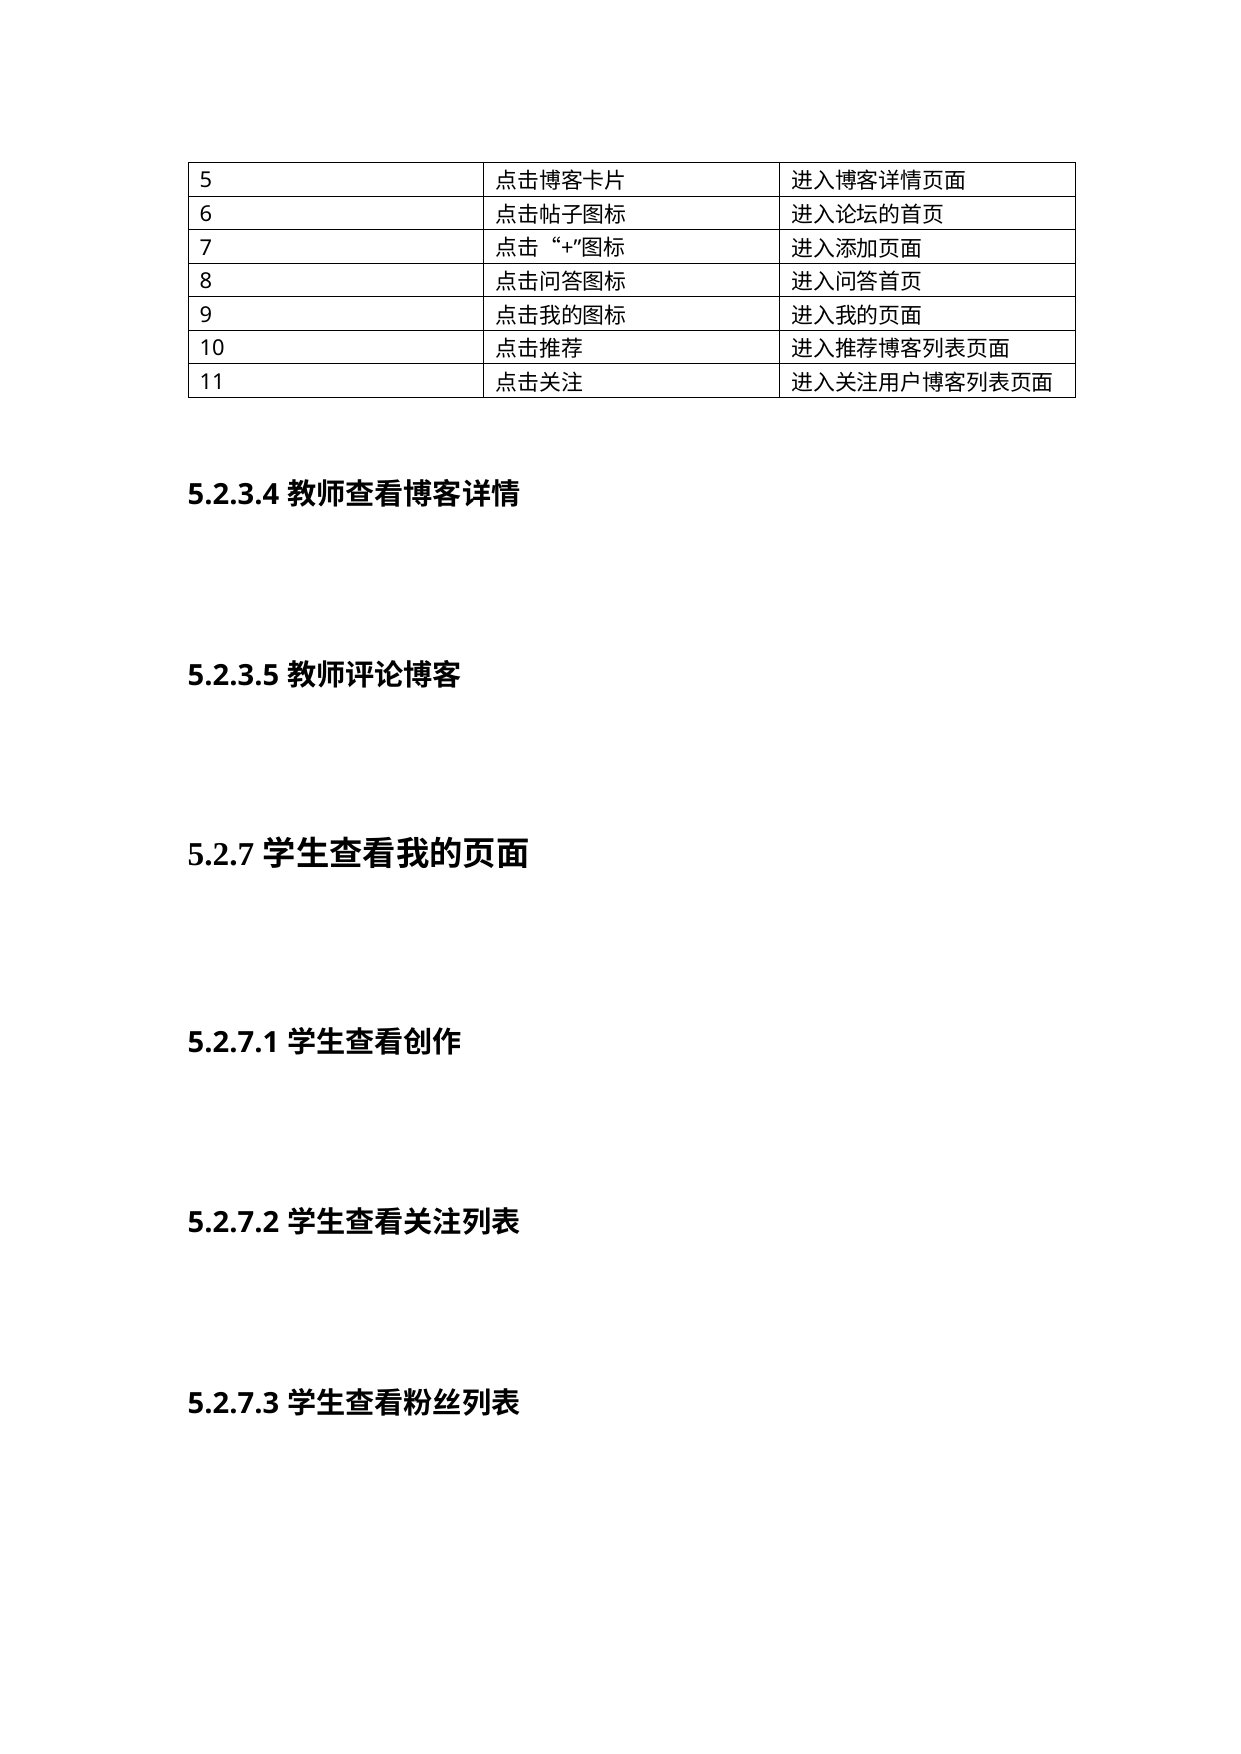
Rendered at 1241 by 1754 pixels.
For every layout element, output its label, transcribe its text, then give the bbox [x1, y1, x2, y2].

table_cell 点击关注 [484, 364, 779, 397]
table_cell 进入问答首页 [780, 264, 1075, 296]
table_cell 进入论坛的首页 [780, 197, 1075, 229]
table_cell 进入我的页面 [780, 297, 1075, 330]
table_cell 点击推荐 [484, 331, 779, 363]
table_cell 7 [189, 230, 483, 263]
table_cell 点击博客卡片 [484, 163, 779, 196]
table_cell 5 [189, 163, 483, 196]
subtitle 5.2.7 学生查看我的页面 [187, 818, 1053, 883]
subtitle 5.2.3.5 教师评论博客 [187, 640, 1053, 705]
table_cell 进入推荐博客列表页面 [780, 331, 1075, 363]
table_cell 10 [189, 331, 483, 363]
table_cell 6 [189, 197, 483, 229]
table_cell 点击我的图标 [484, 297, 779, 330]
table_cell 进入关注用户博客列表页面 [780, 364, 1075, 397]
table_cell 11 [189, 364, 483, 397]
table_cell 点击问答图标 [484, 264, 779, 296]
table_cell 点击“+”图标 [484, 230, 779, 263]
table_cell 8 [189, 264, 483, 296]
subtitle 5.2.7.3 学生查看粉丝列表 [187, 1368, 1053, 1433]
table_cell 进入博客详情页面 [780, 163, 1075, 196]
subtitle 5.2.3.4 教师查看博客详情 [187, 459, 1053, 524]
subtitle 5.2.7.1 学生查看创作 [187, 1007, 1053, 1072]
table_cell 9 [189, 297, 483, 330]
table_cell 进入添加页面 [780, 230, 1075, 263]
table_cell 点击帖子图标 [484, 197, 779, 229]
subtitle 5.2.7.2 学生查看关注列表 [187, 1188, 1053, 1253]
